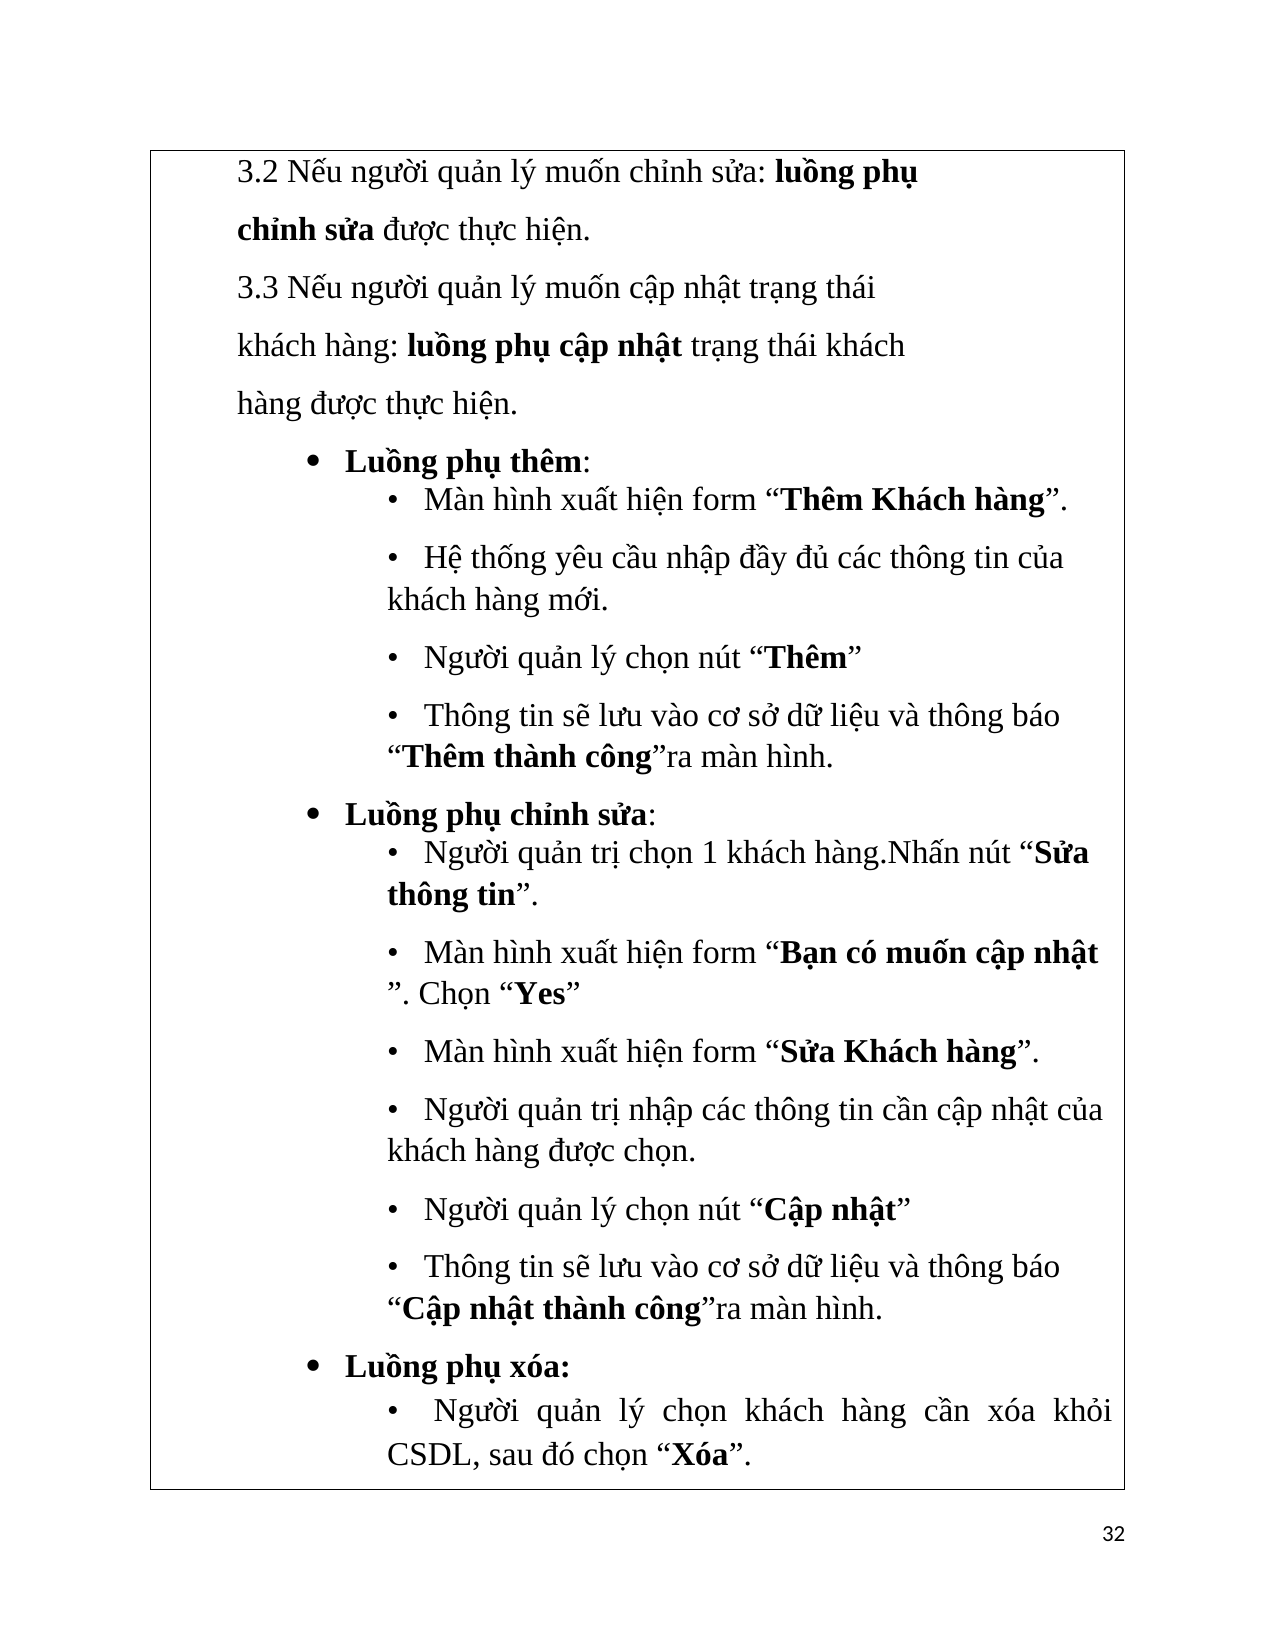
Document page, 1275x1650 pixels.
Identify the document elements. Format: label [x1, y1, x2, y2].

table_cell [151, 151, 1124, 1489]
